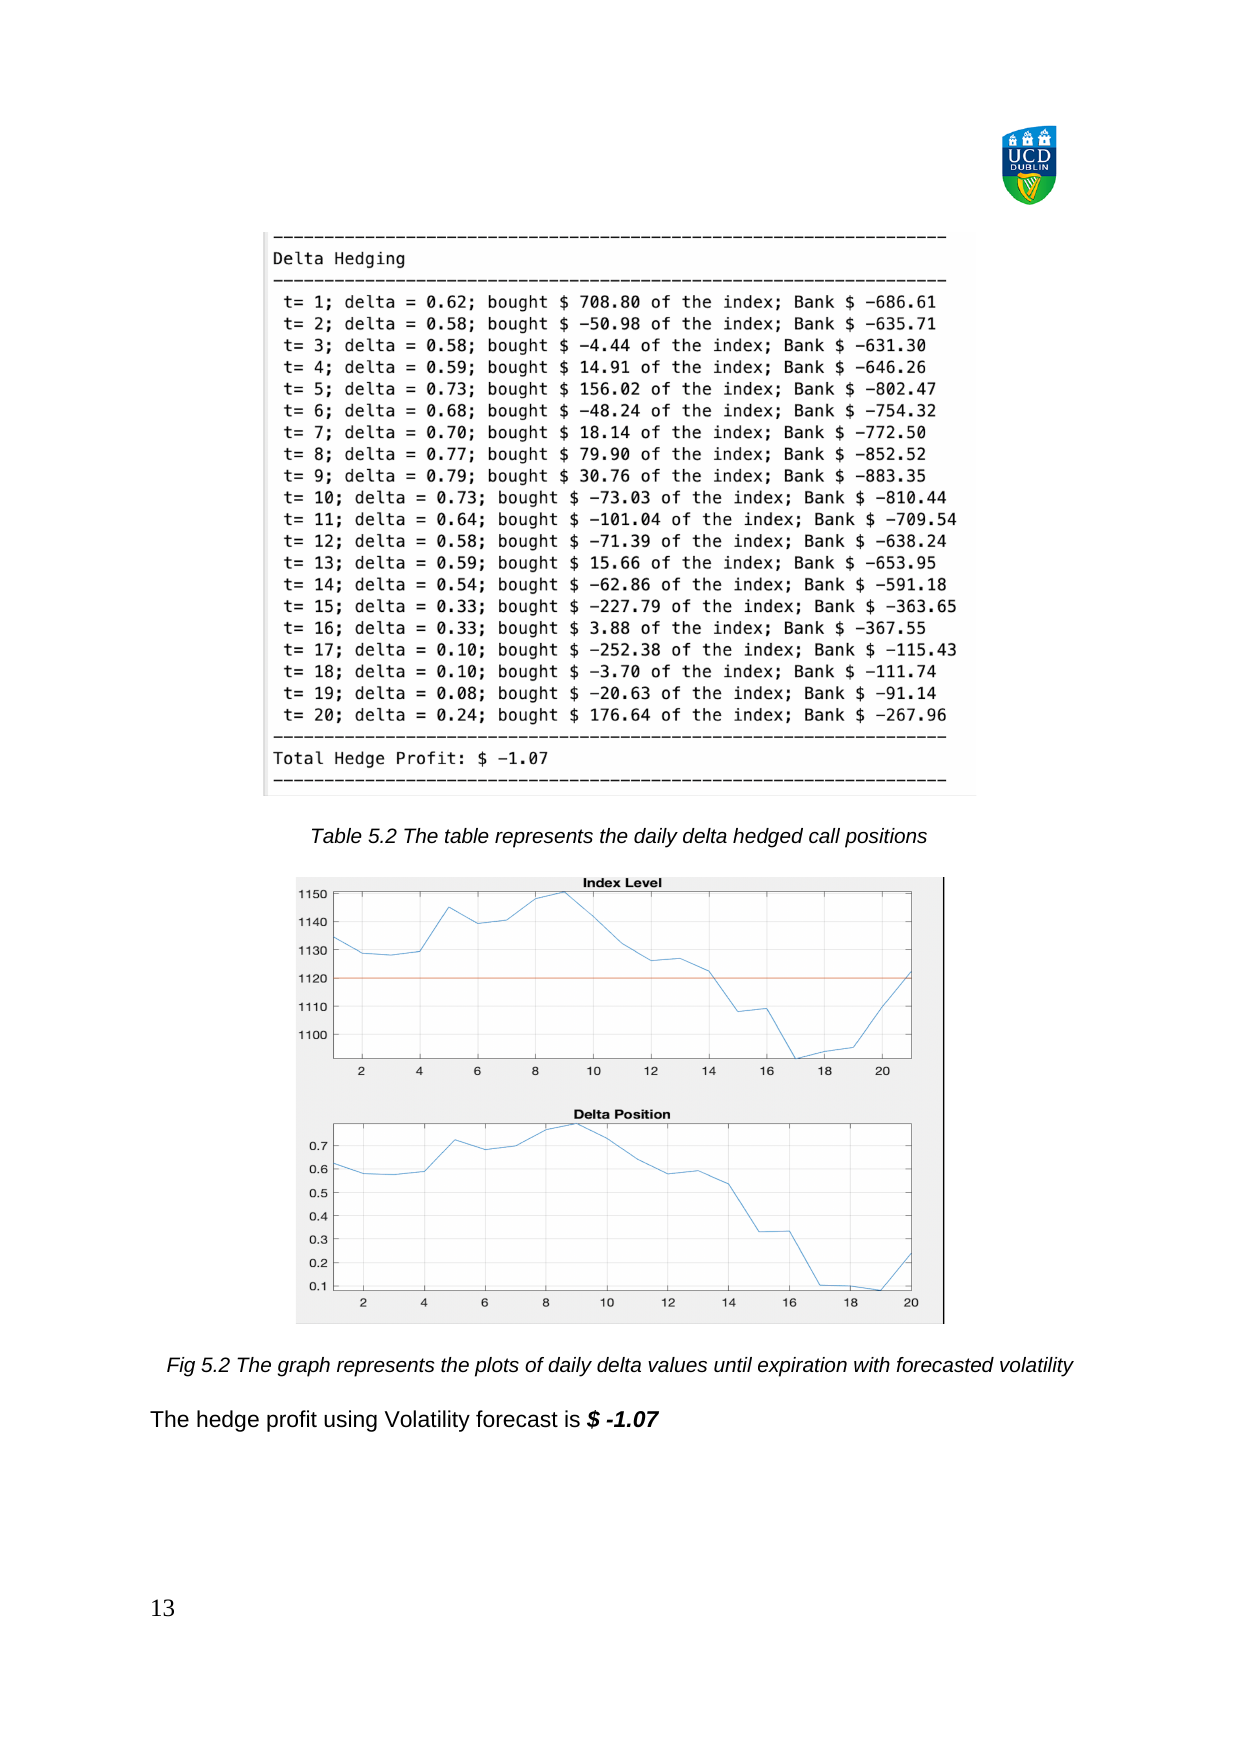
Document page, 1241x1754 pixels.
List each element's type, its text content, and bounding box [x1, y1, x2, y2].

text Fig 5.2 The graph represents the plots of daily delta values until expiration with forecasted volatility [150, 1353, 1090, 1377]
picture [295, 877, 945, 1324]
text The hedge profit using Volatility forecast is $ -1.07 [150, 1406, 1090, 1433]
picture [967, 103, 1091, 227]
picture [263, 232, 977, 796]
text Table 5.2 The table represents the daily delta hedged call positions [150, 824, 1090, 848]
